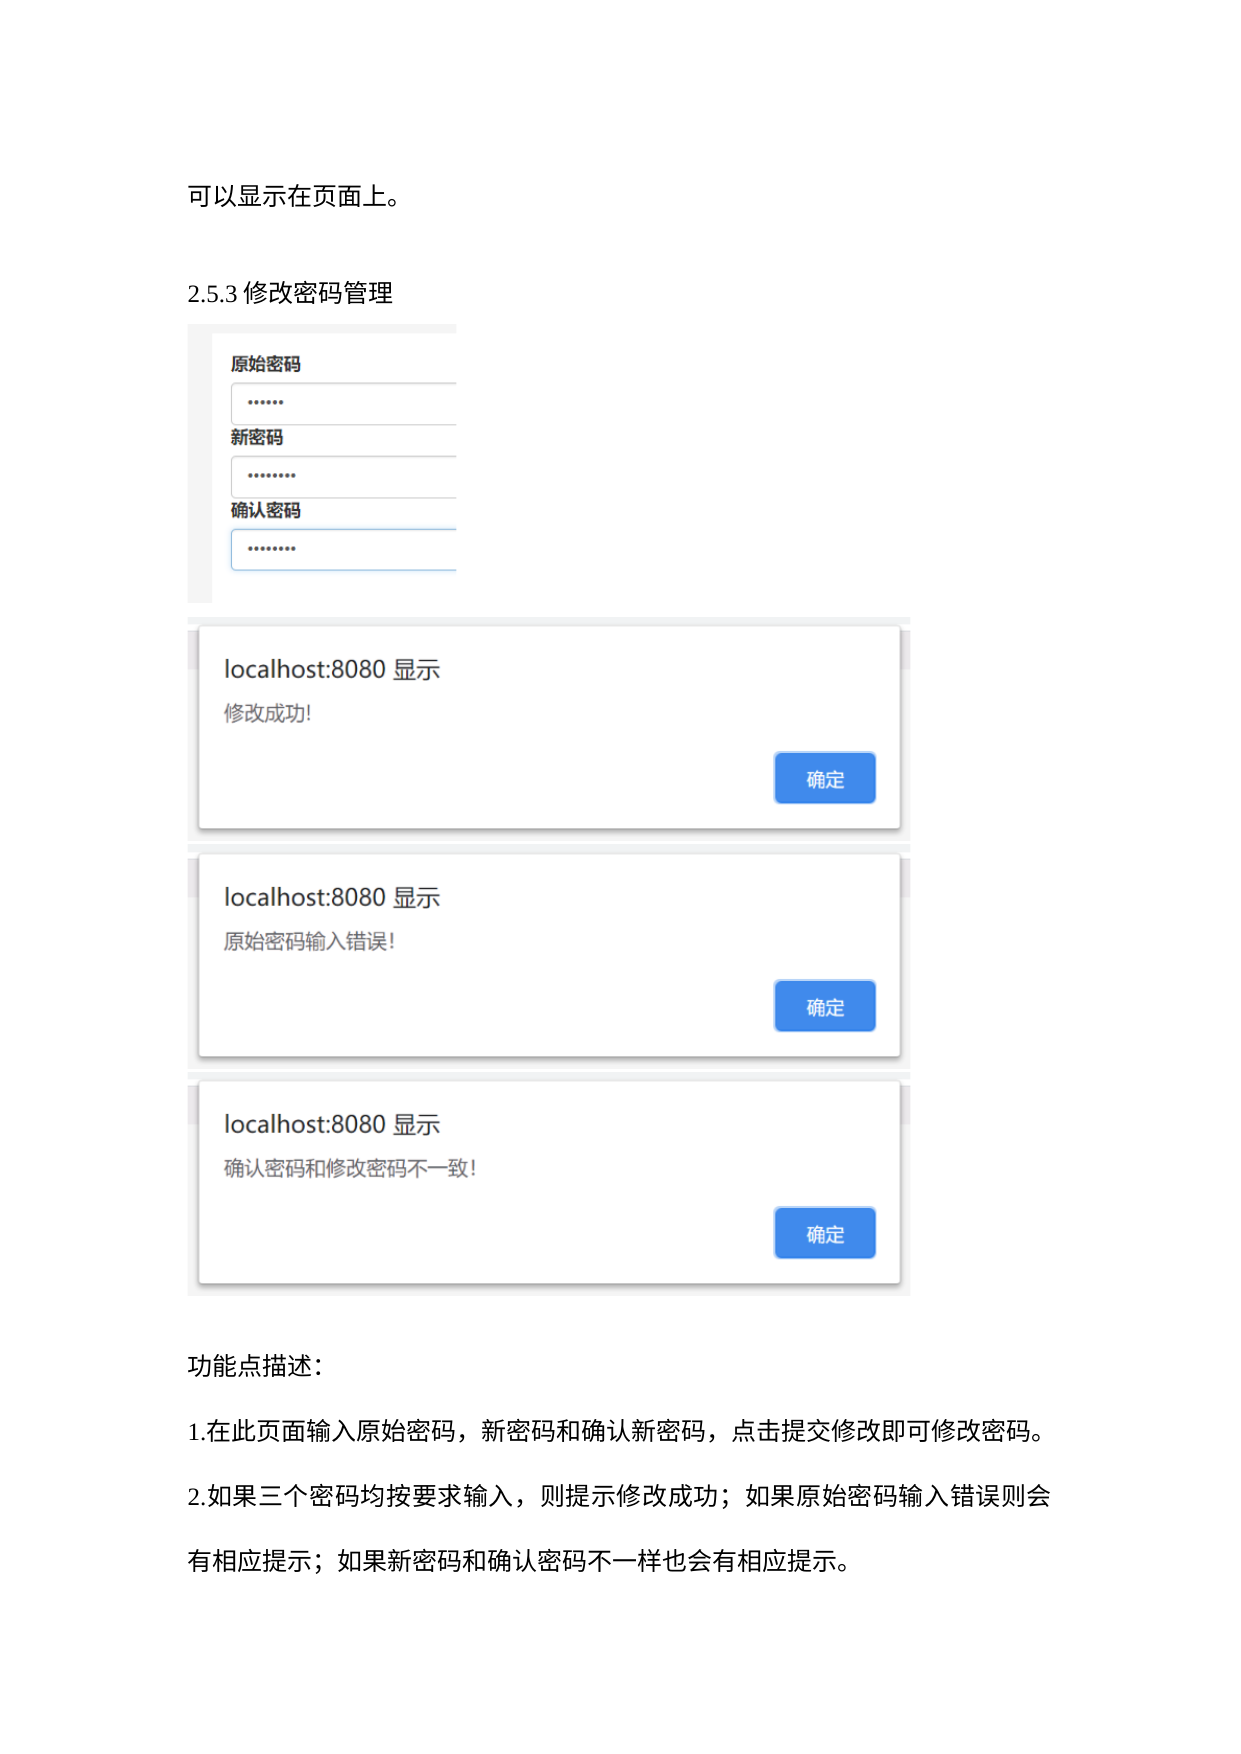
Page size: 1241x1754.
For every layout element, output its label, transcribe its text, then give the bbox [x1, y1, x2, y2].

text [187, 162, 1053, 227]
text 1.在此页面输入原始密码，新密码和确认新密码，点击提交修改即可修改密码。 [187, 1397, 1053, 1462]
picture [187, 324, 457, 603]
picture [187, 844, 911, 1069]
picture [187, 617, 911, 841]
picture [187, 1072, 911, 1296]
text 2.5.3 修改密码管理 [187, 259, 1053, 324]
text 2.如果三个密码均按要求输入，则提示修改成功；如果原始密码输入错误则会有相应提示；如果新密码和确认密码不一样也会有相应提示。 [187, 1462, 1053, 1592]
text 功能点描述： [187, 1332, 1053, 1397]
